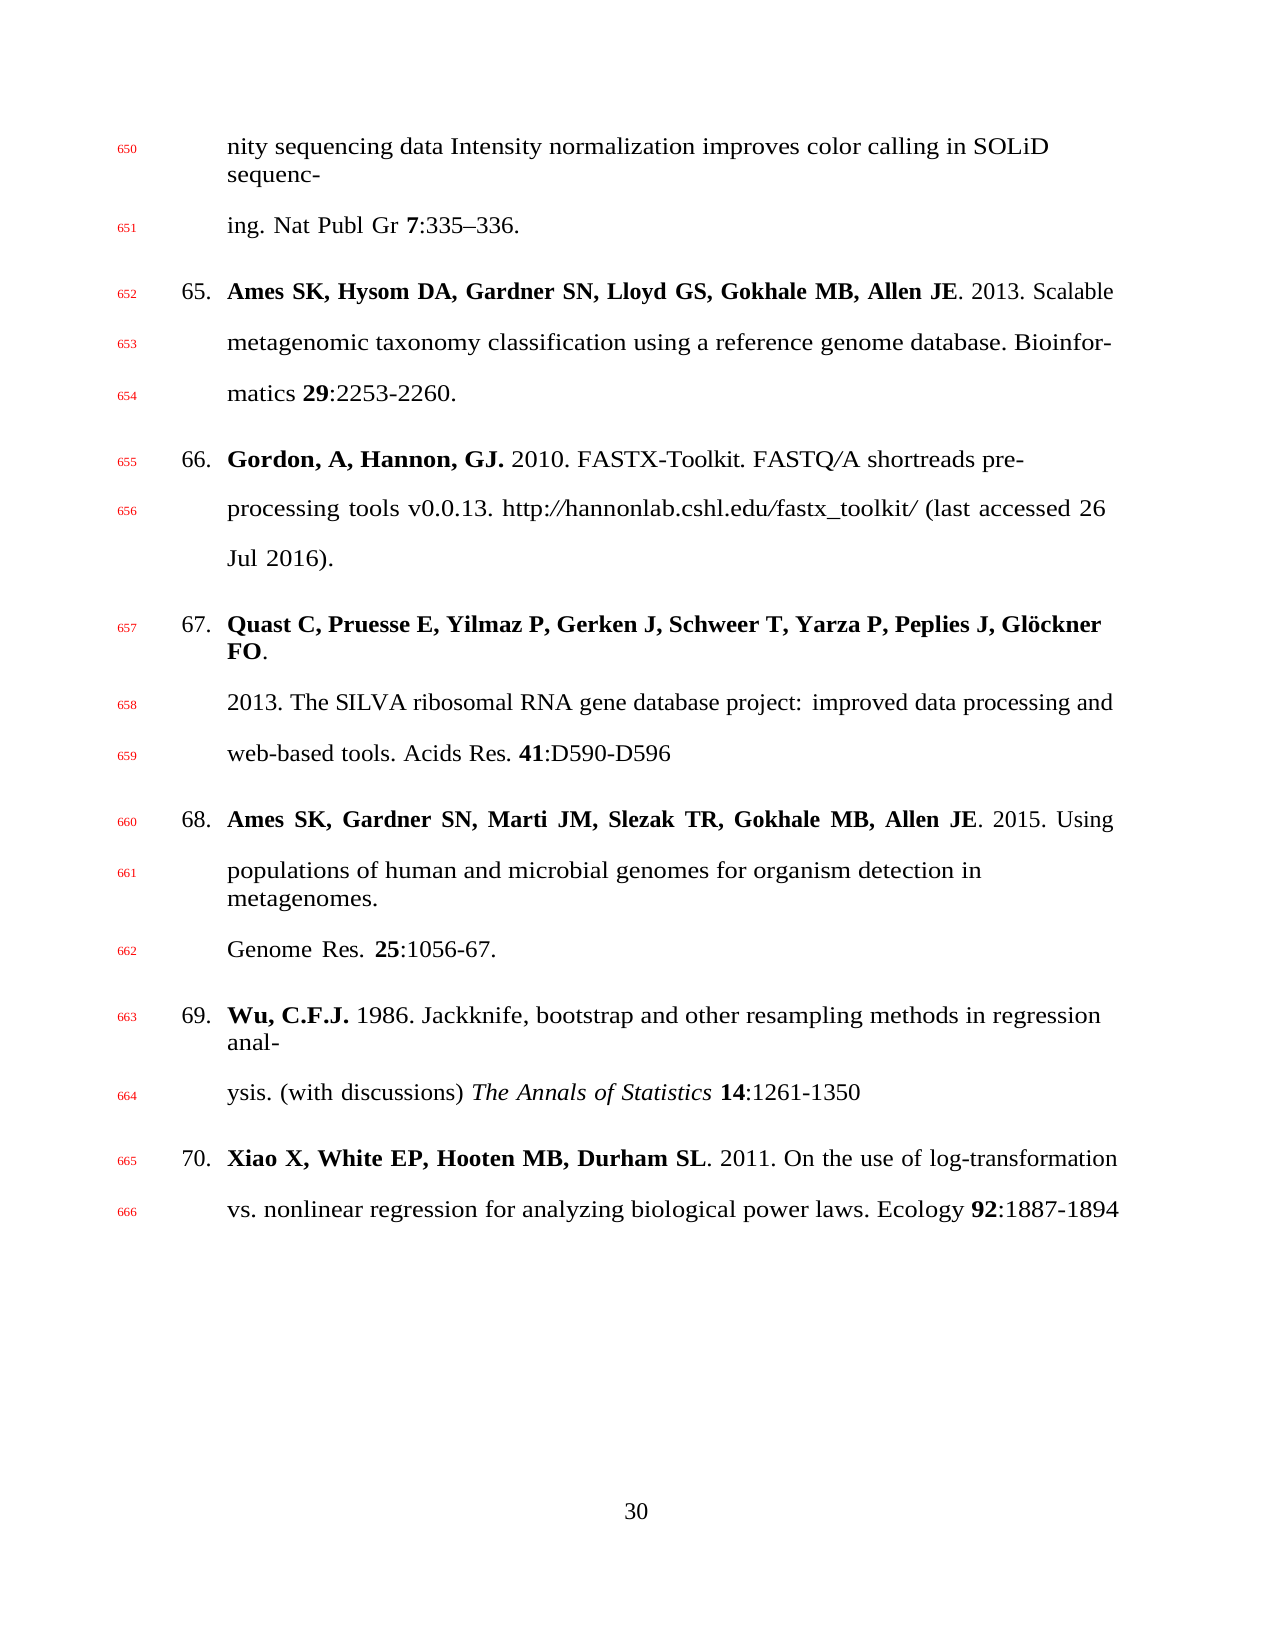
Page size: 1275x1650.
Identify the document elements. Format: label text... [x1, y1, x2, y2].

text 652 [117, 286, 137, 301]
text 656 [117, 504, 137, 518]
text 657 [117, 620, 137, 635]
text nity sequencing data Intensity normalization improves color calling in SOLiD sequenc- [227, 132, 1129, 187]
subtitle Ames SK, Gardner SN, Marti JM, Slezak TR, Gokhale MB, Allen JE. 2015. Using [181, 805, 1129, 833]
text ysis. (with discussions) The Annals of Statistics 14:1261-1350 [227, 1078, 1129, 1106]
text 651 [117, 220, 137, 235]
text 660 [117, 815, 137, 829]
text 659 [117, 749, 137, 763]
text matics 29:2253-2260. [227, 379, 1129, 406]
text Genome Res. 25:1056-67. [227, 934, 1129, 962]
text web-based tools. Acids Res. 41:D590-D596 [227, 739, 1129, 767]
list Wu, C.F.J. 1986. Jackknife, bootstrap and other resampling methods in regression anal- [181, 1001, 1129, 1056]
text 665 [117, 1154, 137, 1168]
text 666 [117, 1204, 137, 1219]
text 663 [117, 1010, 137, 1024]
list Ames SK, Hysom DA, Gardner SN, Lloyd GS, Gokhale MB, Allen JE. 2013. Scalable [181, 277, 1129, 304]
text populations of human and microbial genomes for organism detection in metagenomes. [227, 856, 1129, 911]
text 658 [117, 698, 137, 712]
text ing. Nat Publ Gr 7:335–336. [227, 211, 1129, 238]
text metagenomic taxonomy classification using a reference genome database. Bioinfor- [227, 328, 1129, 355]
text 650 [117, 142, 137, 156]
list Xiao X, White EP, Hooten MB, Durham SL. 2011. On the use of log-transformation [181, 1144, 1129, 1172]
text 655 [117, 454, 137, 469]
subtitle Quast C, Pruesse E, Yilmaz P, Gerken J, Schweer T, Yarza P, Peplies J, Glöckner FO. [181, 609, 1129, 665]
text 654 [117, 388, 137, 403]
text 2013. The SILVA ribosomal RNA gene database project: improved data processing and [227, 688, 1129, 716]
text 662 [117, 944, 137, 958]
text 661 [117, 866, 137, 880]
list Gordon, A, Hannon, GJ. 2010. FASTX-Toolkit. FASTQ/A shortreads pre-processing tools v0.0.13. http://hannonlab.cshl.edu/fastx_toolkit/ (last accessed 26 Jul 2016). [181, 445, 1118, 572]
text vs. nonlinear regression for analyzing biological power laws. Ecology 92:1887-1894 [227, 1195, 1129, 1223]
text 664 [117, 1089, 137, 1103]
text 653 [117, 337, 137, 352]
